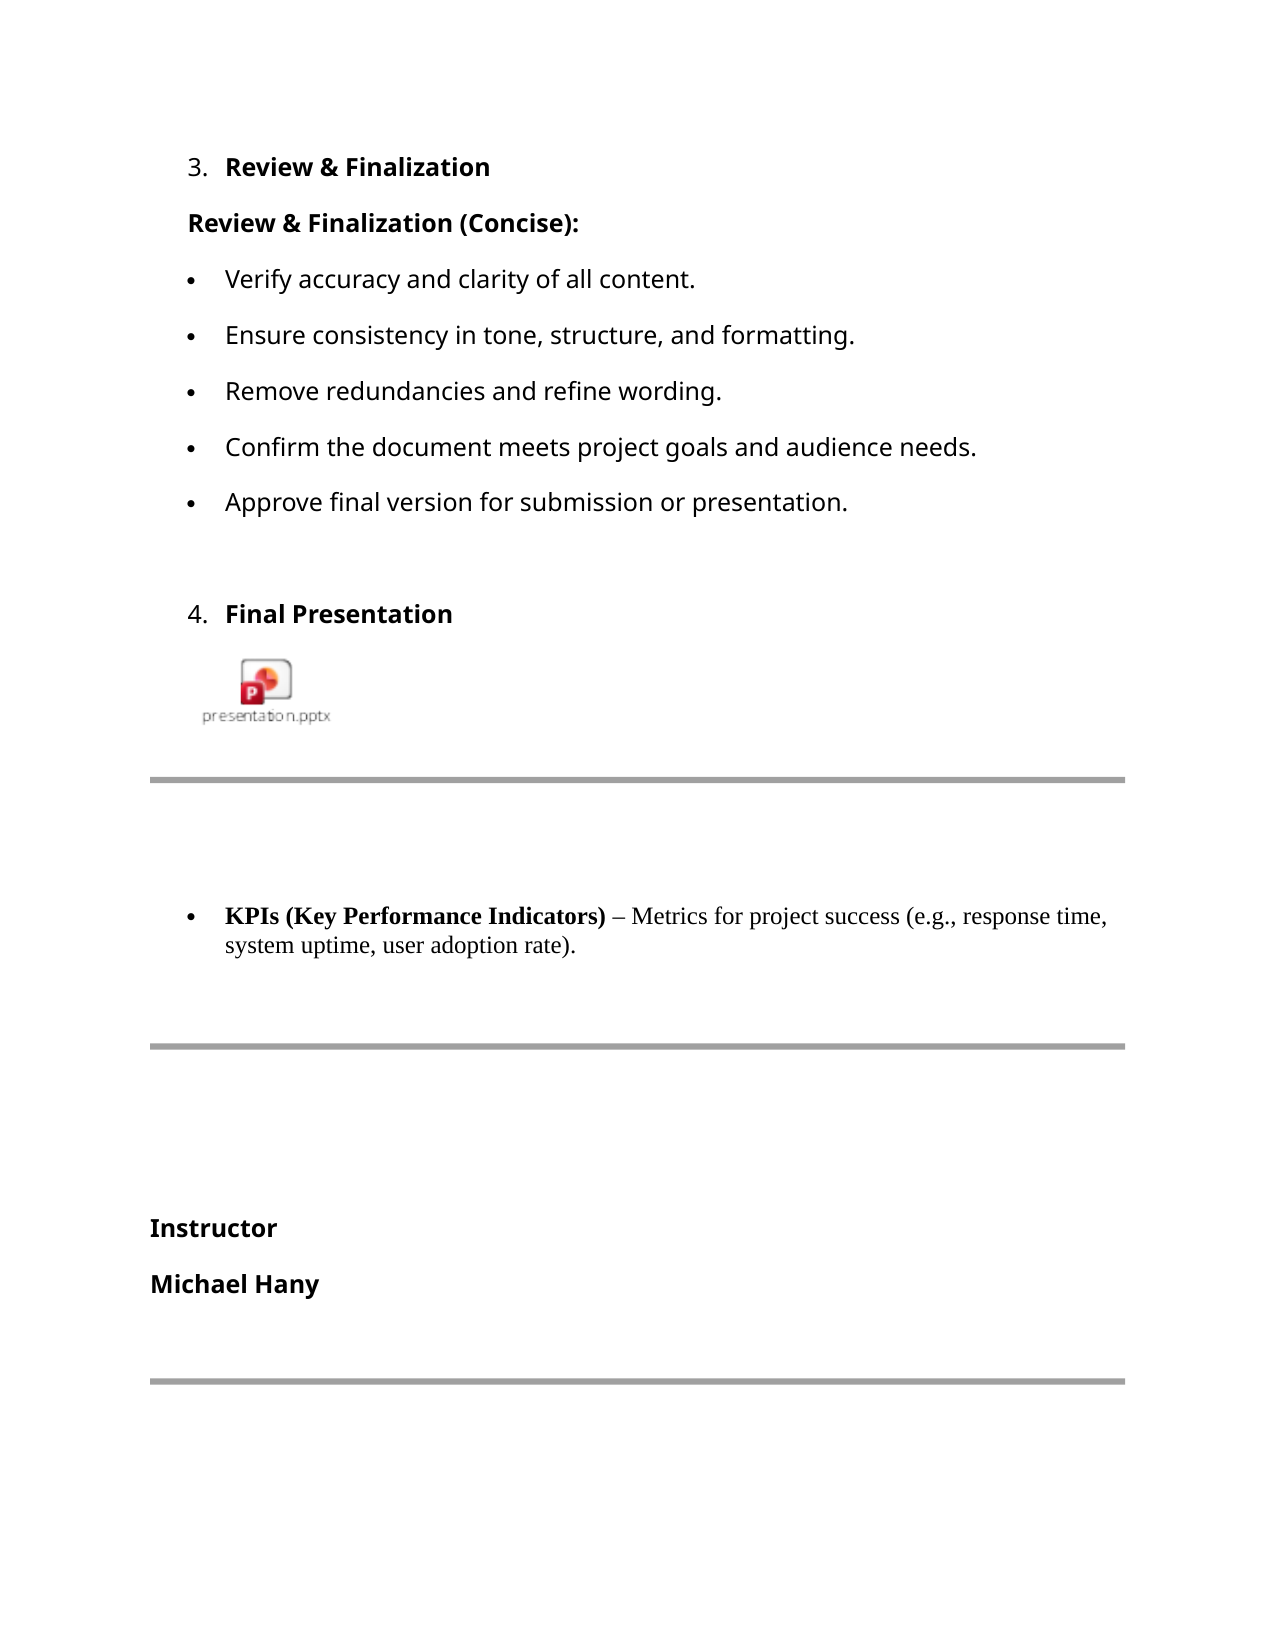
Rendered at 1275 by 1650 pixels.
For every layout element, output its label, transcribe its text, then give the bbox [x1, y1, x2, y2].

list Ensure consistency in tone, structure, and formatting. [187, 317, 1125, 352]
list Final Presentation [187, 597, 1125, 631]
list Review & Finalization [187, 150, 1125, 184]
text Michael Hany [150, 1267, 1125, 1301]
list KPIs (Key Performance Indicators) – Metrics for project success (e.g., response time, system uptime, user adoption rate). [187, 901, 1125, 958]
list Approve final version for submission or presentation. [187, 485, 1125, 519]
list Remove redundancies and refine wording. [187, 373, 1125, 407]
list Confirm the document meets project goals and audience needs. [187, 429, 1125, 463]
text Instructor [150, 1211, 1125, 1245]
text Review & Finalization (Concise): [187, 206, 1125, 240]
list Verify accuracy and clarity of all content. [187, 262, 1125, 296]
